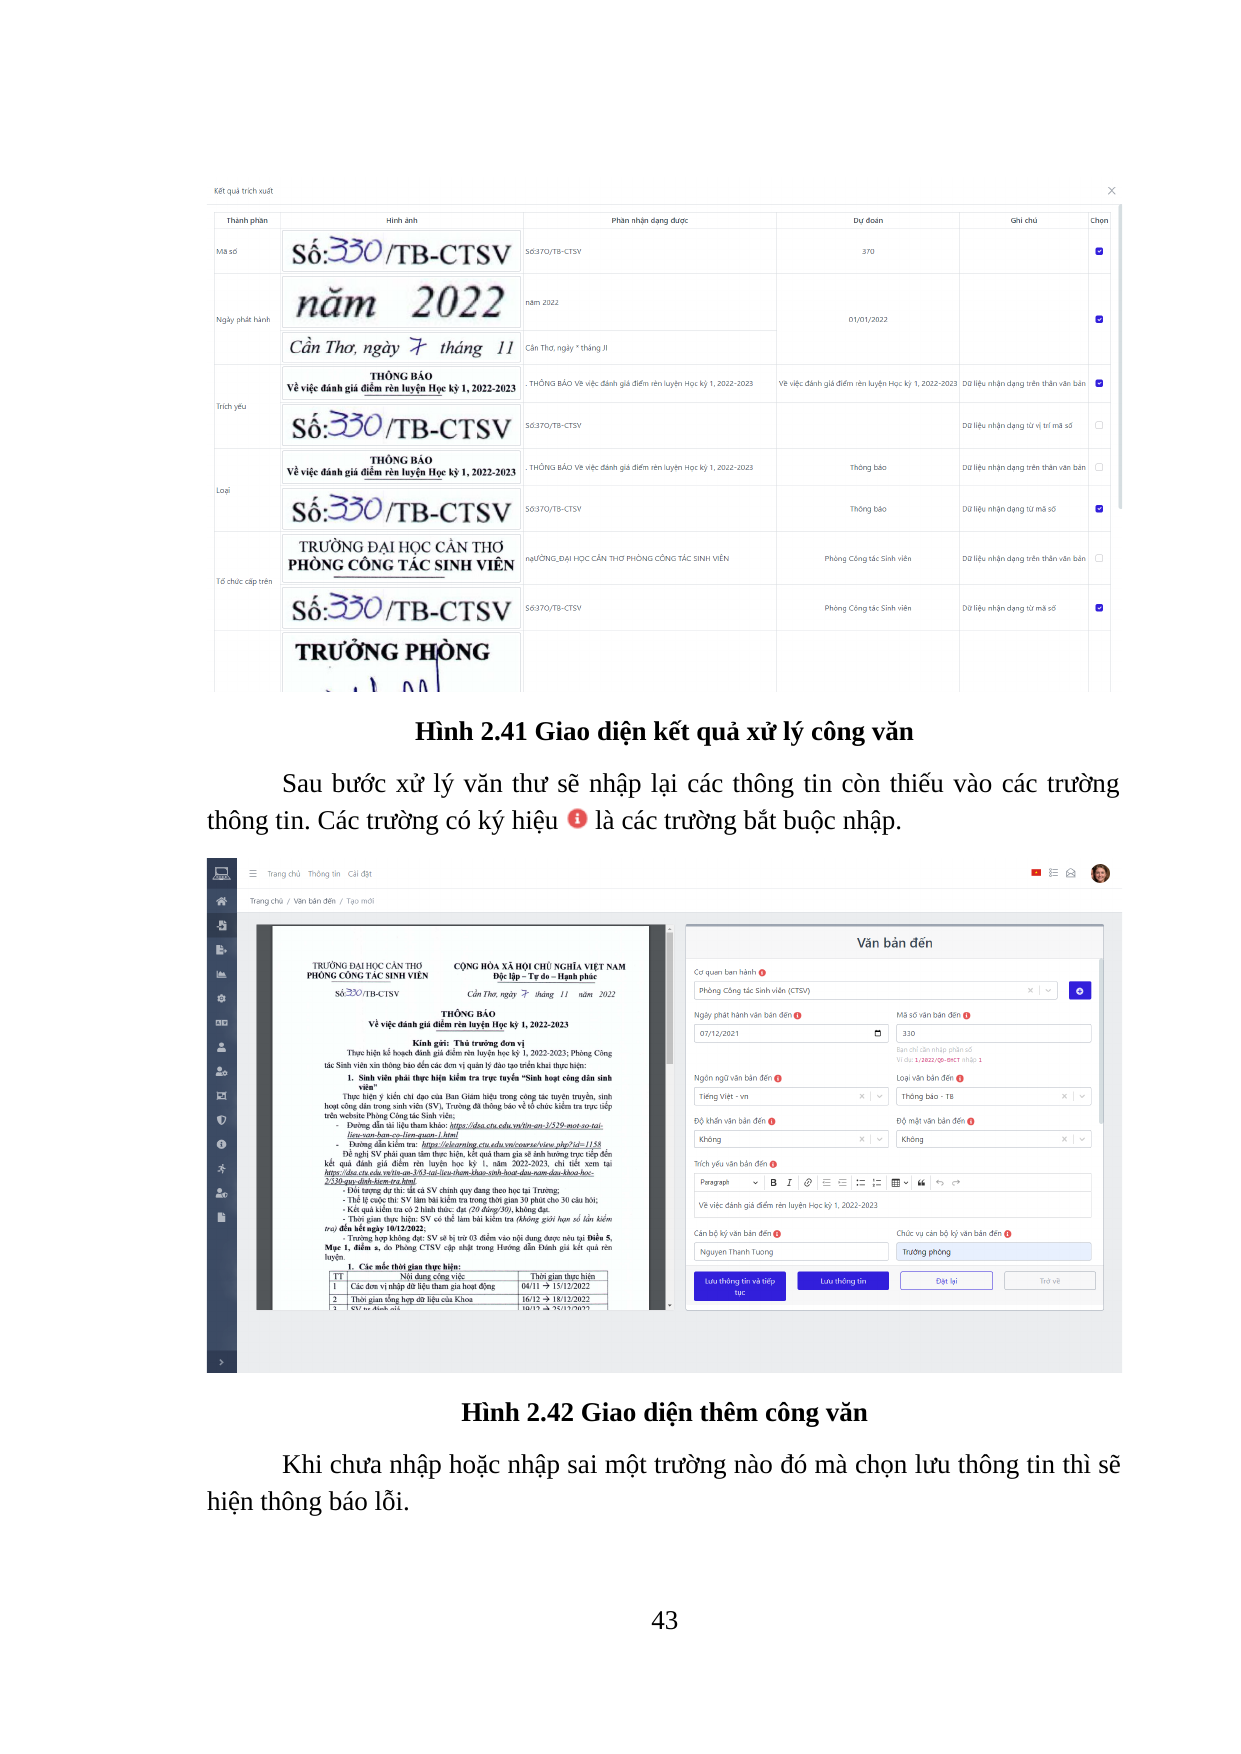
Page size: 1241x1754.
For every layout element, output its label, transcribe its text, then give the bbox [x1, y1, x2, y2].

picture [206, 858, 1123, 1373]
picture [206, 177, 1123, 692]
text Khi chưa nhập hoặc nhập sai một trường nào đó mà chọn lưu thông tin thì sẽ hiện thông báo lỗi. [207, 1448, 1122, 1516]
picture [565, 806, 589, 830]
text Sau bước xử lý văn thư sẽ nhập lại các thông tin còn thiếu vào các trường thông tin. Các trường có ký hiệu là các trường bắt buộc nhập. [207, 767, 1122, 835]
